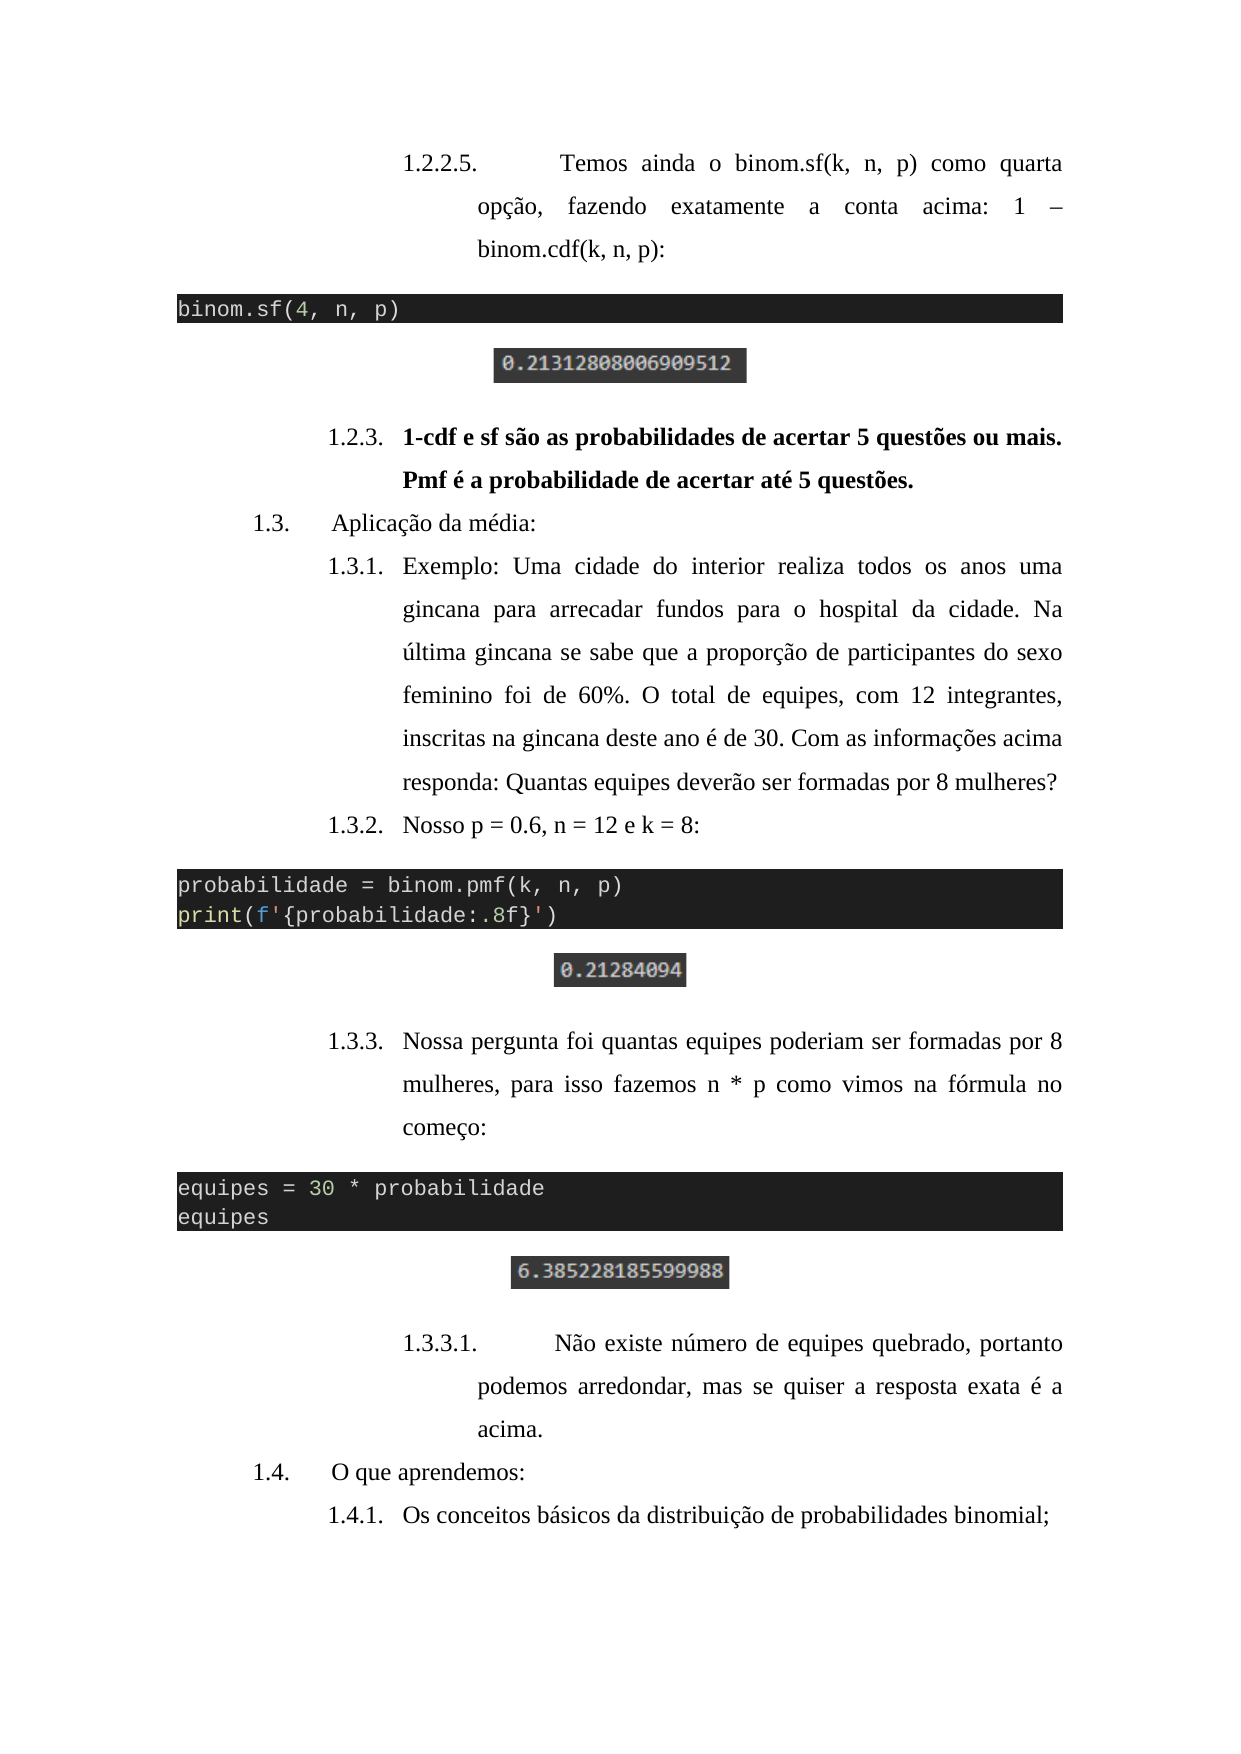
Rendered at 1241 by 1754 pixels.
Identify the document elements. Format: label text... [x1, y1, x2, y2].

text equipes [177, 1201, 1063, 1231]
list Aplicação da média: [252, 508, 1063, 537]
list Nossa pergunta foi quantas equipes poderiam ser formadas por 8 mulheres, para isso fazemos n * p como vimos na fórmula no começo: [327, 1026, 1063, 1141]
list Os conceitos básicos da distribuição de probabilidades binomial; [327, 1500, 1063, 1529]
list Temos ainda o binom.sf(k, n, p) como quarta opção, fazendo exatamente a conta acima: 1 – binom.cdf(k, n, p): [402, 148, 1063, 263]
list O que aprendemos: [252, 1457, 1063, 1486]
picture [493, 348, 747, 383]
picture [553, 953, 687, 987]
text print(f'{probabilidade:.8f}') [177, 899, 1063, 929]
picture [510, 1256, 730, 1289]
list Nosso p = 0.6, n = 12 e k = 8: [327, 810, 1063, 838]
list Exemplo: Uma cidade do interior realiza todos os anos uma gincana para arrecadar fundos para o hospital da cidade. Na última gincana se sabe que a proporção de participantes do sexo feminino foi de 60%. O total de equipes, com 12 integrantes, inscritas na gincana deste ano é de 30. Com as informações acima responda: Quantas equipes deverão ser formadas por 8 mulheres? [327, 551, 1063, 795]
text binom.sf(4, n, p) [177, 294, 1063, 323]
text probabilidade = binom.pmf(k, n, p) [177, 869, 1063, 899]
text equipes = 30 * probabilidade [177, 1172, 1063, 1201]
list Não existe número de equipes quebrado, portanto podemos arredondar, mas se quiser a resposta exata é a acima. [402, 1328, 1063, 1443]
list 1-cdf e sf são as probabilidades de acertar 5 questões ou mais. Pmf é a probabilidade de acertar até 5 questões. [327, 422, 1063, 493]
